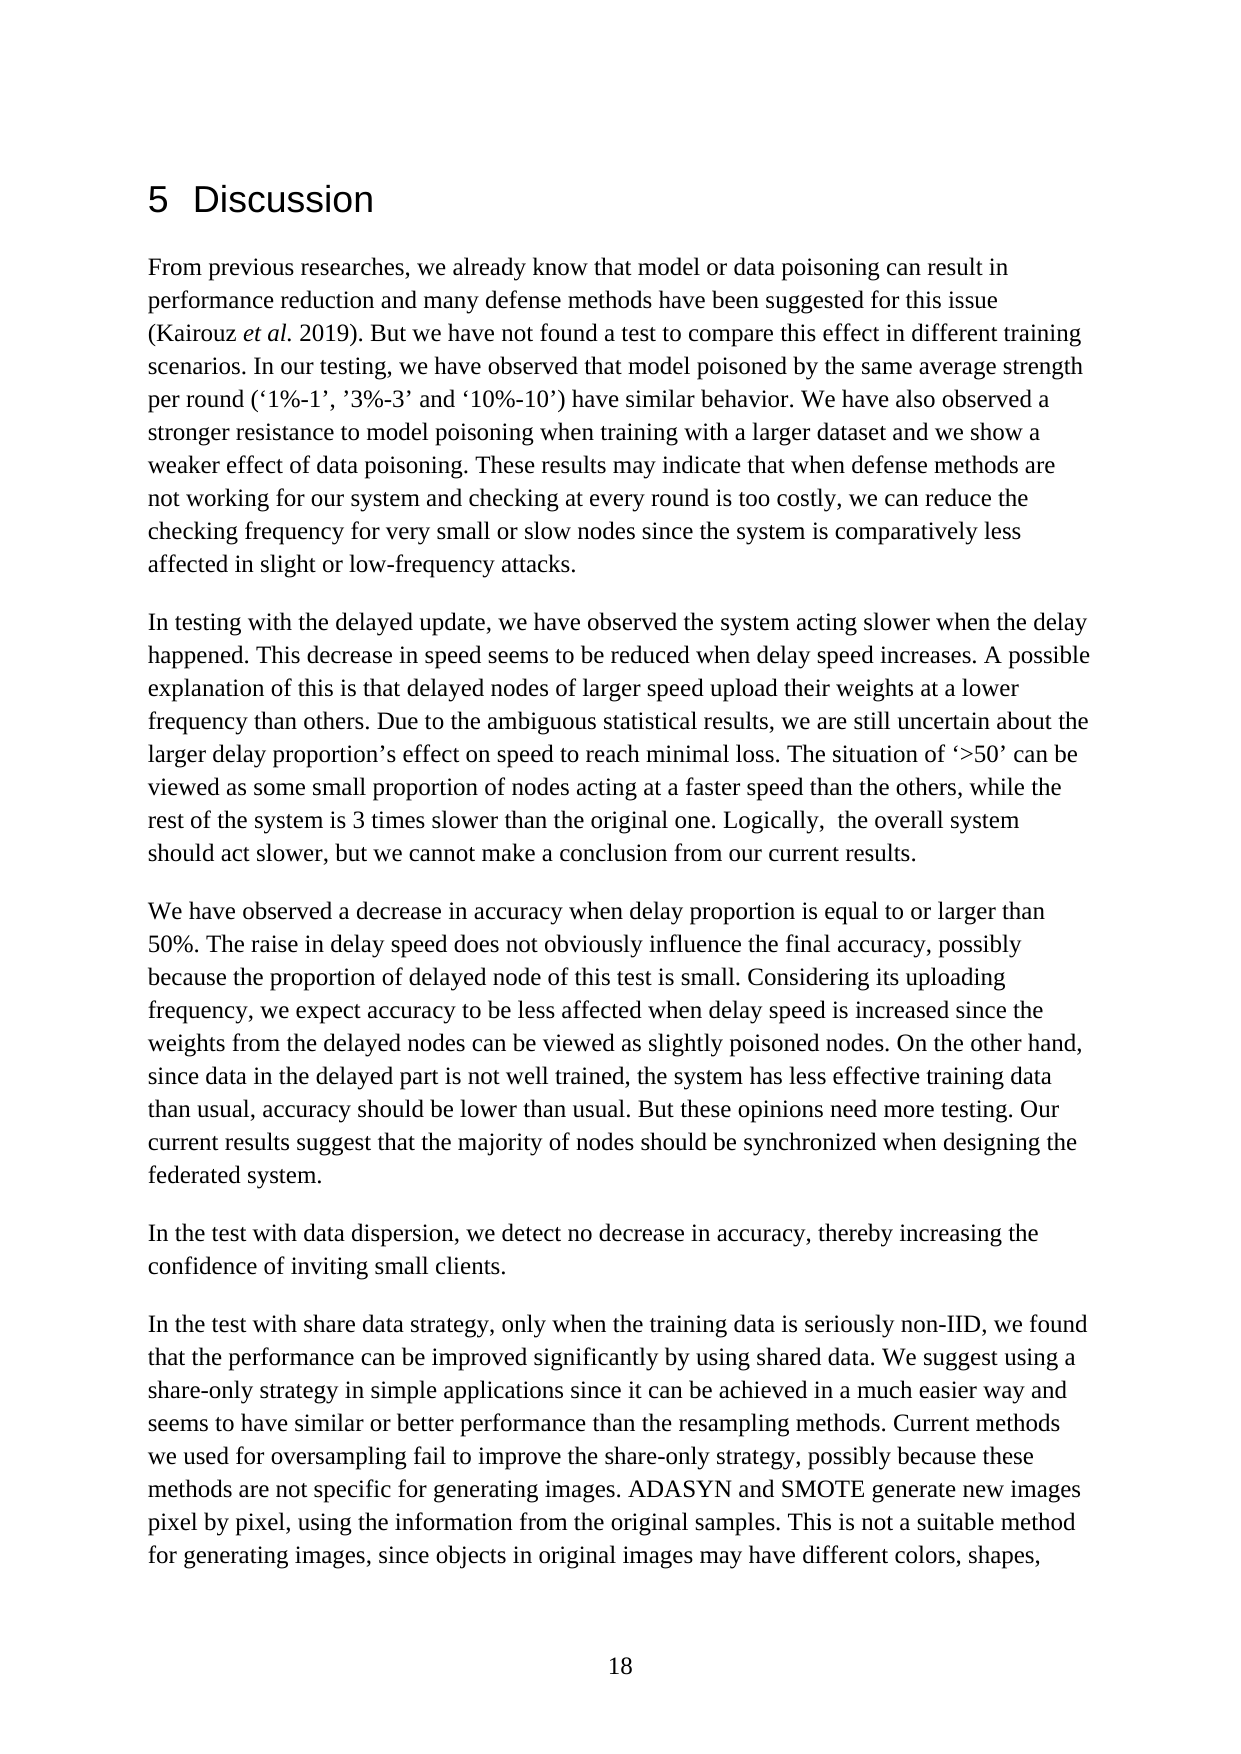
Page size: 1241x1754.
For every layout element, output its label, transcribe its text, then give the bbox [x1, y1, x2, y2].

text From previous researches, we already know that model or data poisoning can result in performance reduction and many defense methods have been suggested for this issue (Kairouz et al. 2019). But we have not found a test to compare this effect in different training scenarios. In our testing, we have observed that model poisoned by the same average strength per round (‘1%-1’, ’3%-3’ and ‘10%-10’) have similar behavior. We have also observed a stronger resistance to model poisoning when training with a larger dataset and we show a weaker effect of data poisoning. These results may indicate that when defense methods are not working for our system and checking at every round is too costly, we can reduce the checking frequency for very small or slow nodes since the system is comparatively less affected in slight or low-frequency attacks. [148, 252, 1092, 578]
text In the test with data dispersion, we detect no decrease in accuracy, thereby increasing the confidence of inviting small clients. [148, 1218, 1092, 1280]
text We have observed a decrease in accuracy when delay proportion is equal to or larger than 50%. The raise in delay speed does not obviously influence the final accuracy, possibly because the proportion of delayed node of this test is small. Considering its uploading frequency, we expect accuracy to be less affected when delay speed is increased since the weights from the delayed nodes can be viewed as slightly poisoned nodes. On the other hand, since data in the delayed part is not well trained, the system has less effective training data than usual, accuracy should be lower than usual. But these opinions need more testing. Our current results suggest that the majority of nodes should be synchronized when designing the federated system. [148, 896, 1092, 1189]
subtitle Discussion [148, 177, 1092, 220]
text In testing with the delayed update, we have observed the system acting slower when the delay happened. This decrease in speed seems to be reduced when delay speed increases. A possible explanation of this is that delayed nodes of larger speed upload their weights at a lower frequency than others. Due to the ambiguous statistical results, we are still uncertain about the larger delay proportion’s effect on speed to reach minimal loss. The situation of ‘>50’ can be viewed as some small proportion of nodes acting at a faster speed than the others, while the rest of the system is 3 times slower than the original one. Logically, the overall system should act slower, but we cannot make a conclusion from our current results. [148, 607, 1092, 867]
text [148, 1309, 1092, 1569]
